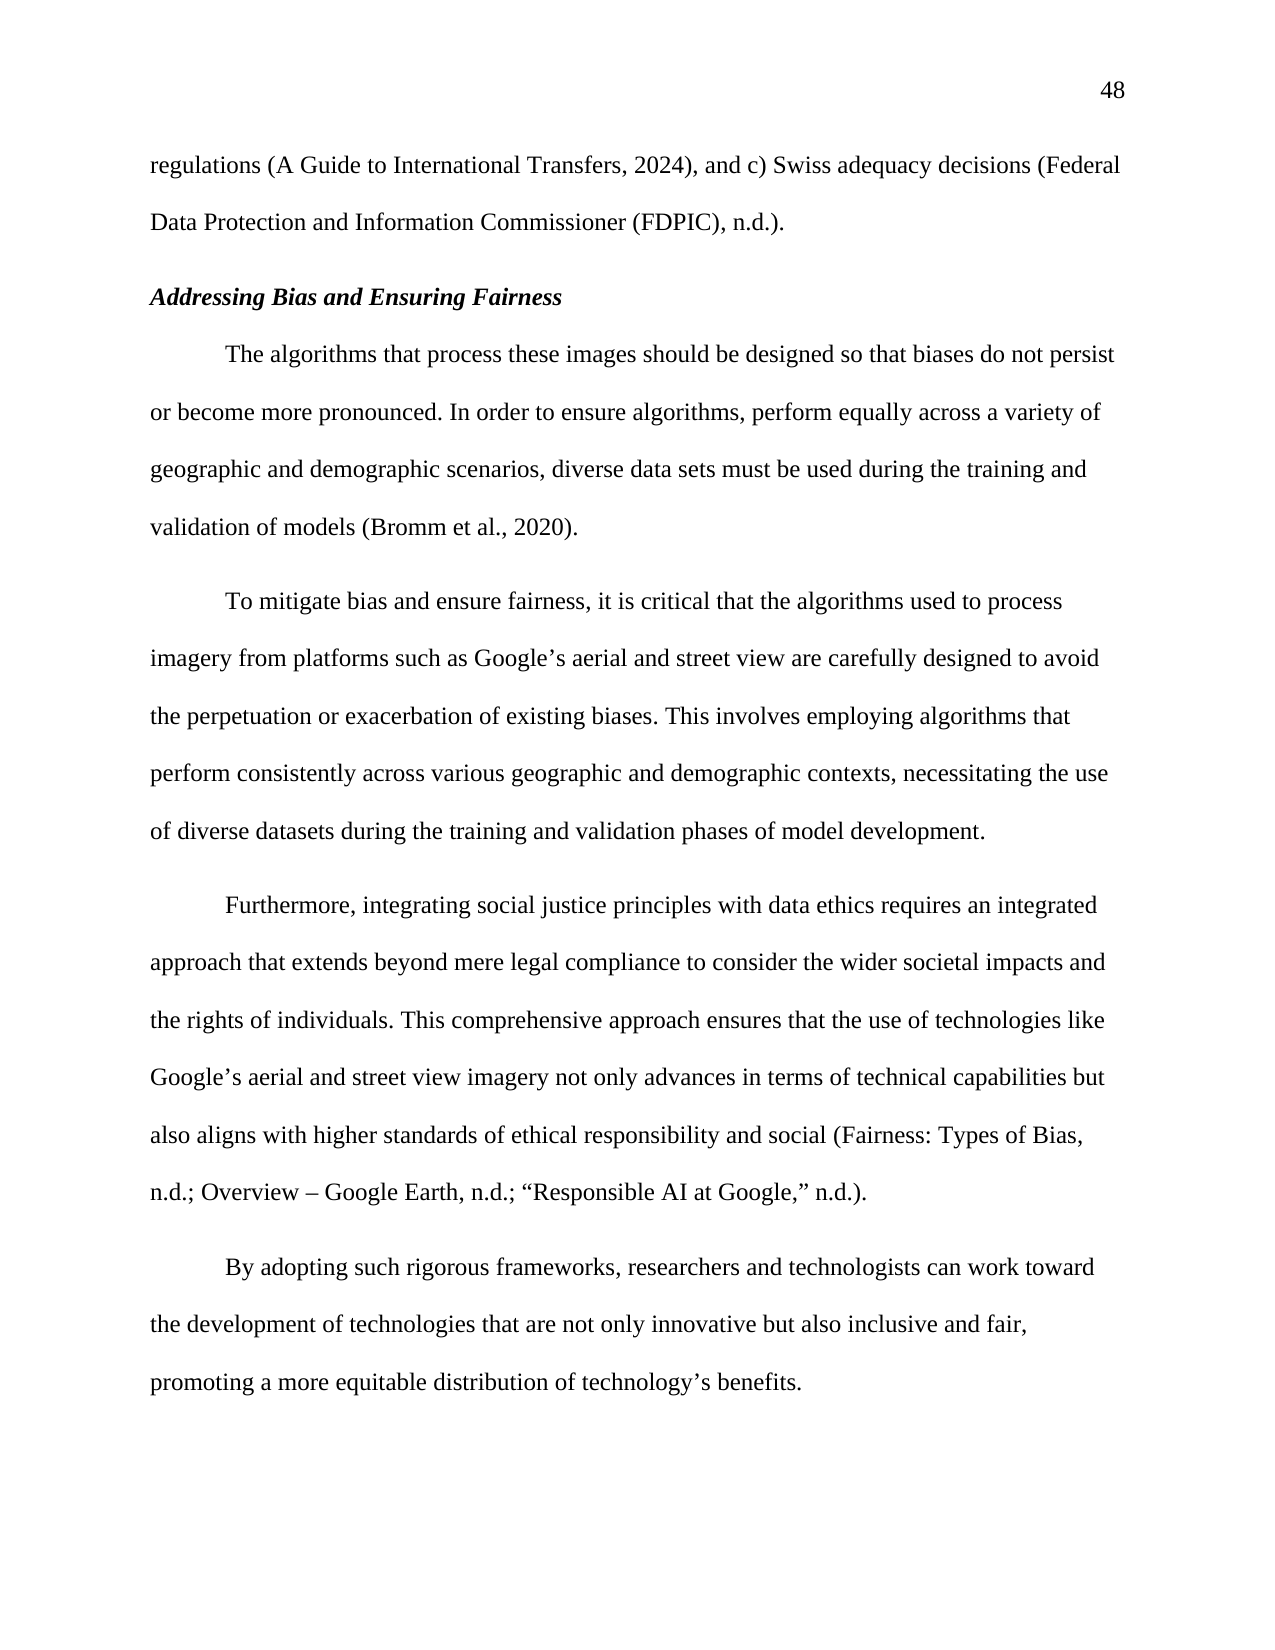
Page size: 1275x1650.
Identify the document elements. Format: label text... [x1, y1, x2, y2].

text Furthermore, integrating social justice principles with data ethics requires an integrated approach that extends beyond mere legal compliance to consider the wider societal impacts and the rights of individuals. This comprehensive approach ensures that the use of technologies like Google’s aerial and street view imagery not only advances in terms of technical capabilities but also aligns with higher standards of ethical responsibility and social (Fairness: Types of Bias, n.d.; Overview – Google Earth, n.d.; “Responsible AI at Google,” n.d.). [150, 890, 1125, 1206]
text By adopting such rigorous frameworks, researchers and technologists can work toward the development of technologies that are not only innovative but also inclusive and fair, promoting a more equitable distribution of technology’s benefits. [150, 1252, 1125, 1395]
text To mitigate bias and ensure fairness, it is critical that the algorithms used to process imagery from platforms such as Google’s aerial and street view are carefully designed to avoid the perpetuation or exacerbation of existing biases. This involves employing algorithms that perform consistently across various geographic and demographic contexts, necessitating the use of diverse datasets during the training and validation phases of model development. [150, 586, 1125, 844]
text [150, 150, 1125, 236]
text The algorithms that process these images should be designed so that biases do not persist or become more pronounced. In order to ensure algorithms, perform equally across a variety of geographic and demographic scenarios, diverse data sets must be used during the training and validation of models (Bromm et al., 2020). [150, 339, 1125, 540]
subtitle Addressing Bias and Ensuring Fairness [150, 282, 1125, 310]
